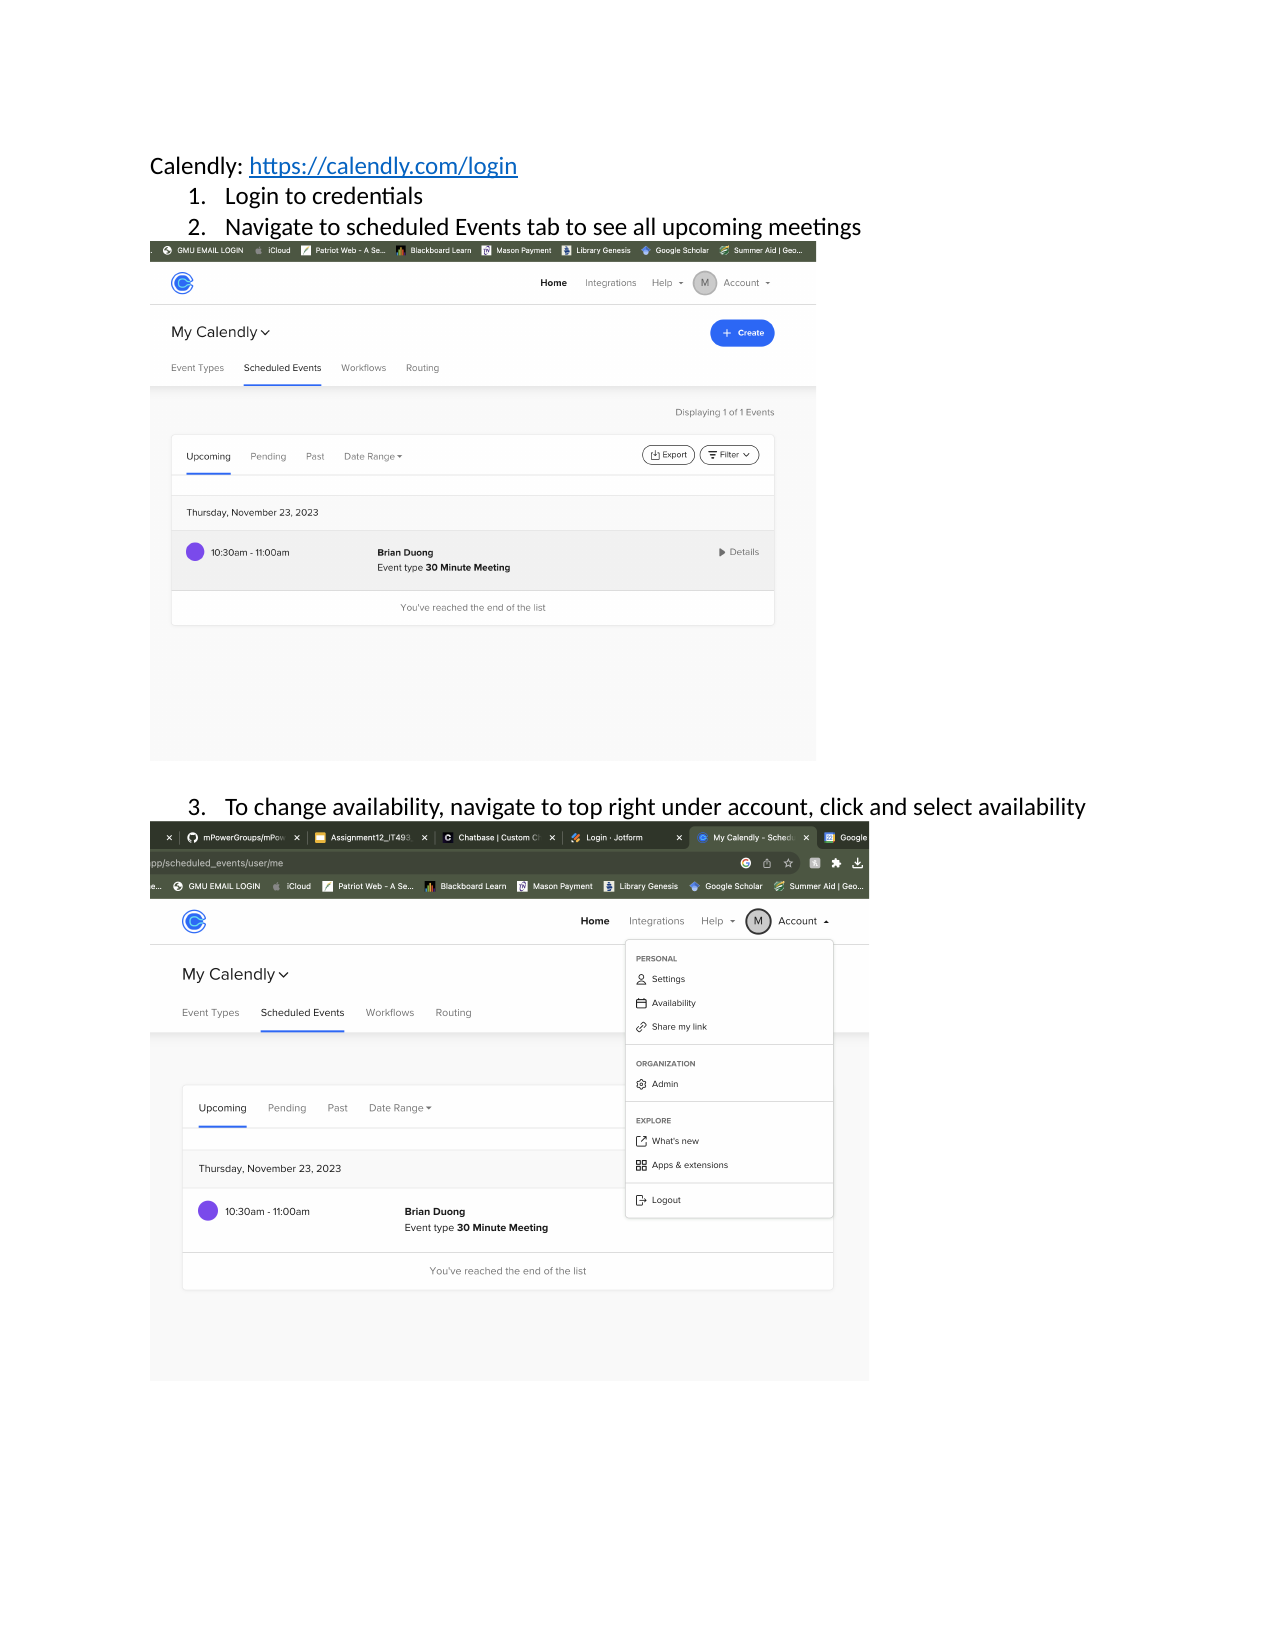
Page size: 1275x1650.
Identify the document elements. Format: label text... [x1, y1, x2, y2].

text Calendly: https://calendly.com/login [150, 150, 1125, 181]
picture [150, 821, 870, 1381]
list Navigate to scheduled Events tab to see all upcoming meetings [187, 211, 1125, 242]
list Login to credentials [187, 181, 1125, 211]
picture [150, 241, 817, 761]
list To change availability, navigate to top right under account, click and select availability [187, 791, 1125, 821]
